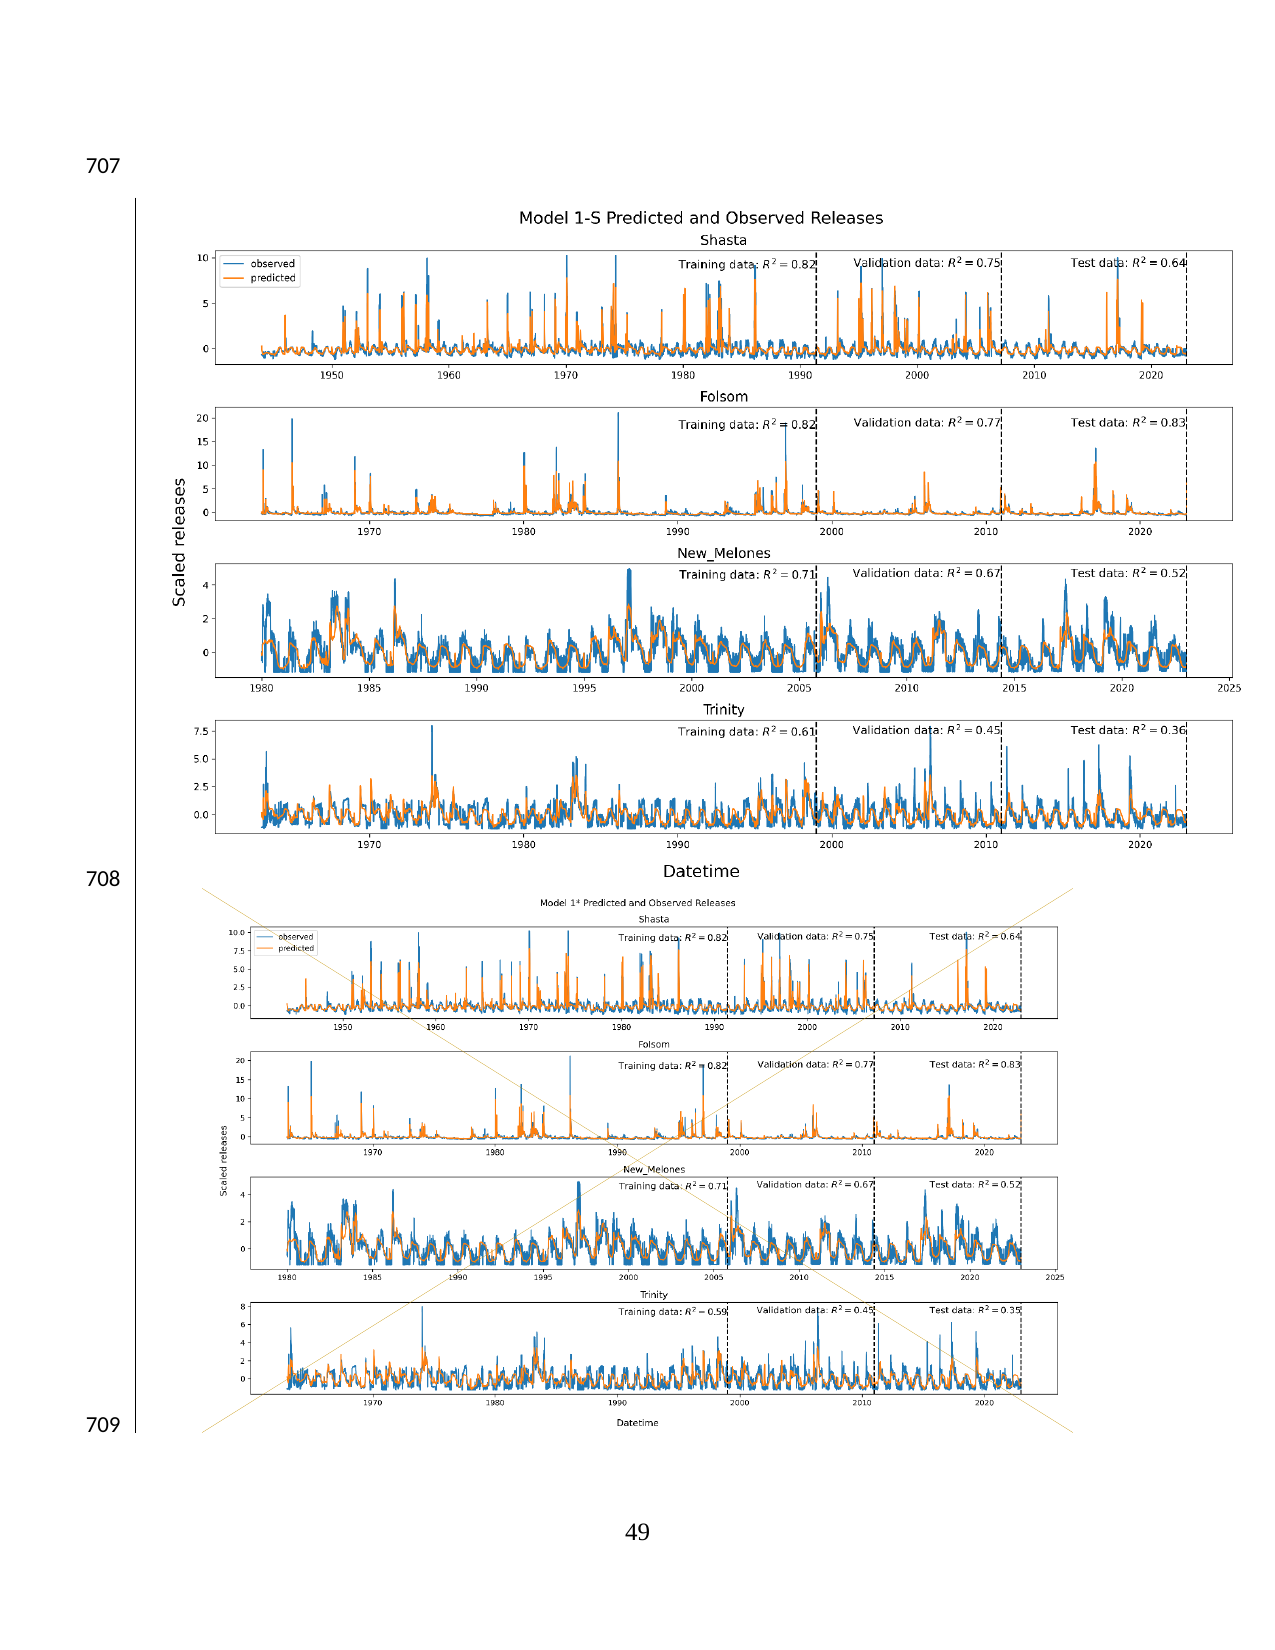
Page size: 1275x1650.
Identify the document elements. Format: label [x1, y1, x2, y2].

picture [204, 888, 1071, 1160]
picture [202, 890, 636, 1431]
picture [150, 197, 1252, 887]
picture [639, 890, 1073, 1431]
picture [204, 1161, 1071, 1433]
